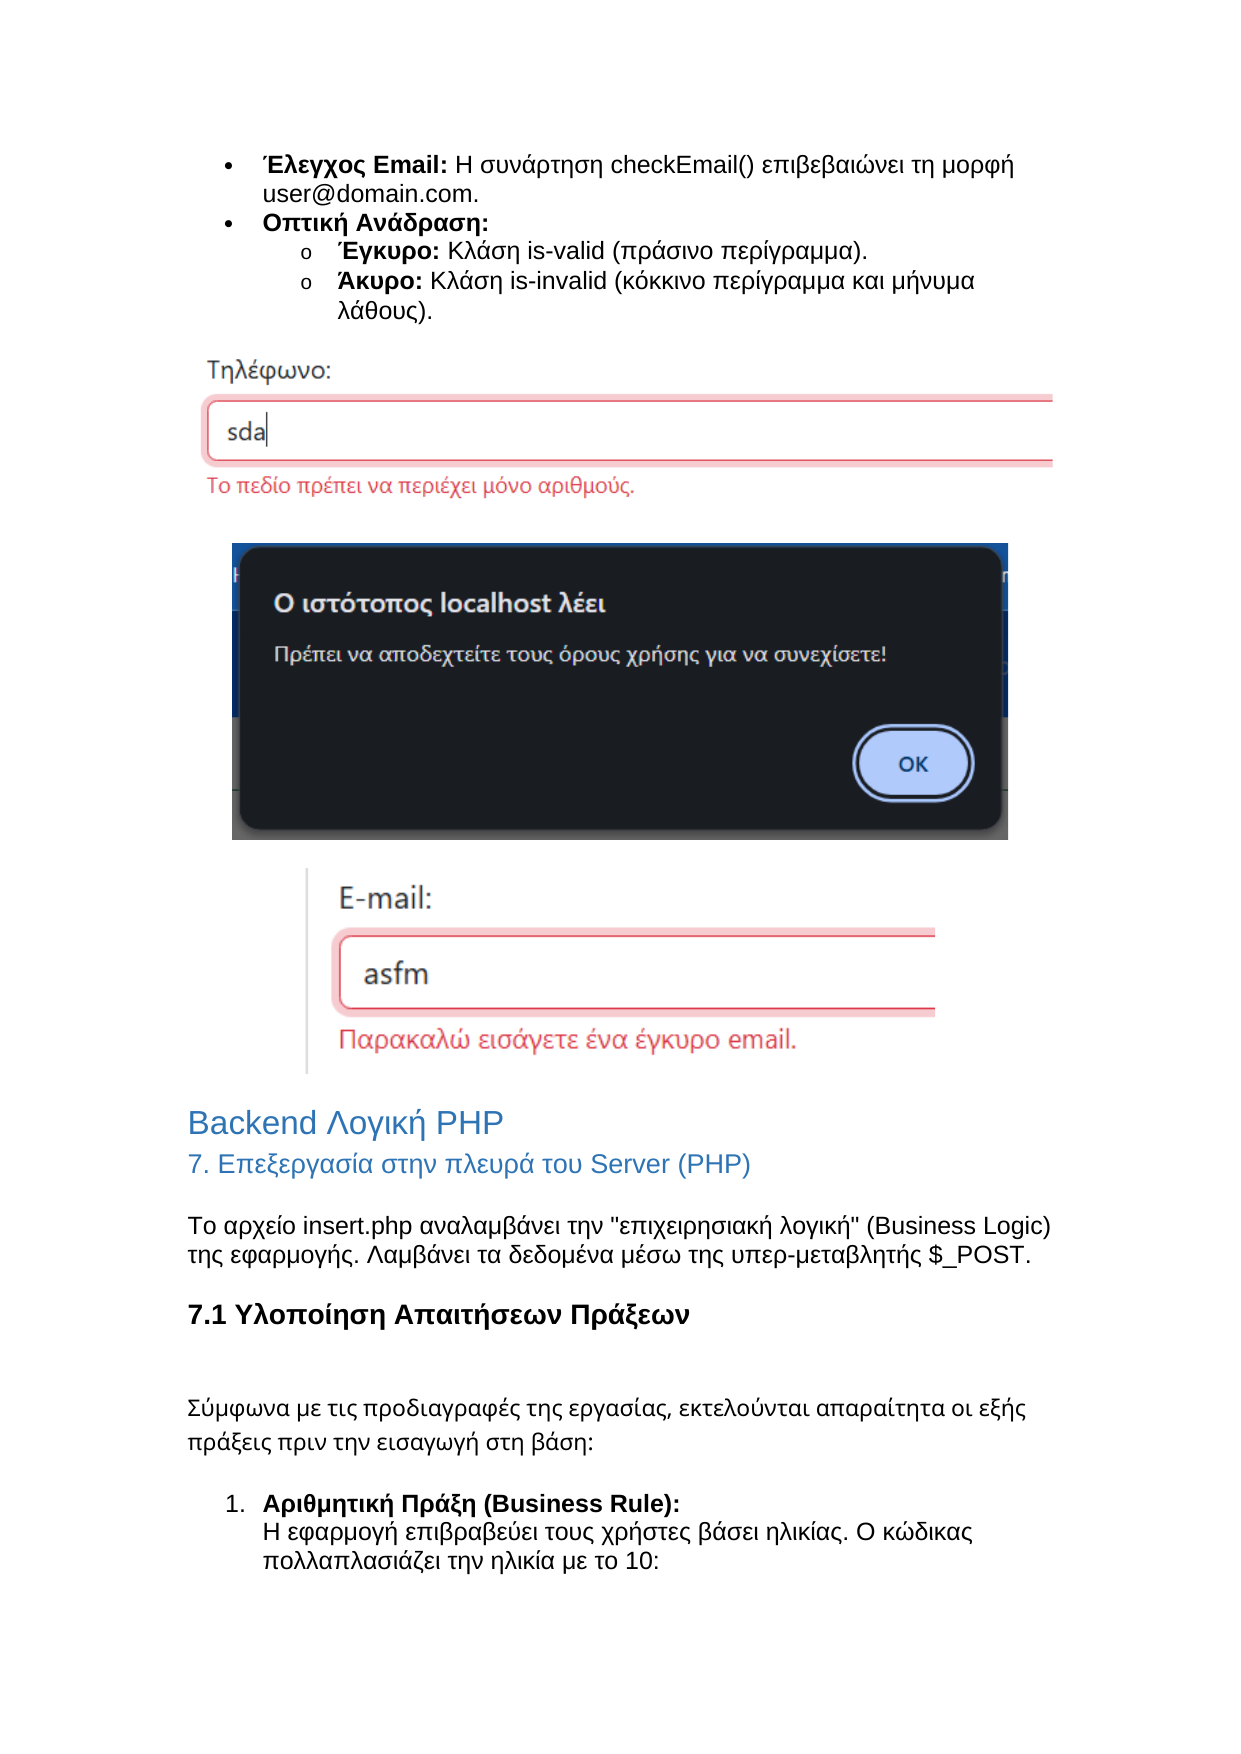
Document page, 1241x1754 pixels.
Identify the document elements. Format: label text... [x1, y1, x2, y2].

list Έγκυρο: Κλάση is-valid (πράσινο περίγραμμα). [300, 236, 1053, 266]
picture [232, 543, 1009, 840]
text Το αρχείο insert.php αναλαμβάνει την "επιχειρησιακή λογική" (Business Logic) της εφαρμογής. Λαμβάνει τα δεδομένα μέσω της υπερ-μεταβλητής $_POST. [187, 1211, 1053, 1269]
list Οπτική Ανάδραση: [225, 207, 1053, 236]
list Άκυρο: Κλάση is-invalid (κόκκινο περίγραμμα και μήνυμα λάθους). [300, 266, 1053, 324]
subtitle Backend Λογική PHP [187, 1103, 1053, 1141]
list Αριθμητική Πράξη (Business Rule): Η εφαρμογή επιβραβεύει τους χρήστες βάσει ηλικίας. Ο κώδικας πολλαπλασιάζει την ηλικία με το 10: [225, 1489, 1053, 1575]
picture [187, 353, 1053, 515]
picture [305, 868, 936, 1074]
subtitle 7. Επεξεργασία στην πλευρά του Server (PHP) [187, 1148, 1053, 1180]
text Σύμφωνα με τις προδιαγραφές της εργασίας, εκτελούνται απαραίτητα οι εξής πράξεις πριν την εισαγωγή στη βάση: [187, 1392, 1053, 1457]
subtitle 7.1 Υλοποίηση Απαιτήσεων Πράξεων [187, 1298, 1053, 1363]
list Έλεγχος Email: Η συνάρτηση checkEmail() επιβεβαιώνει τη μορφή user@domain.com. [225, 150, 1053, 207]
